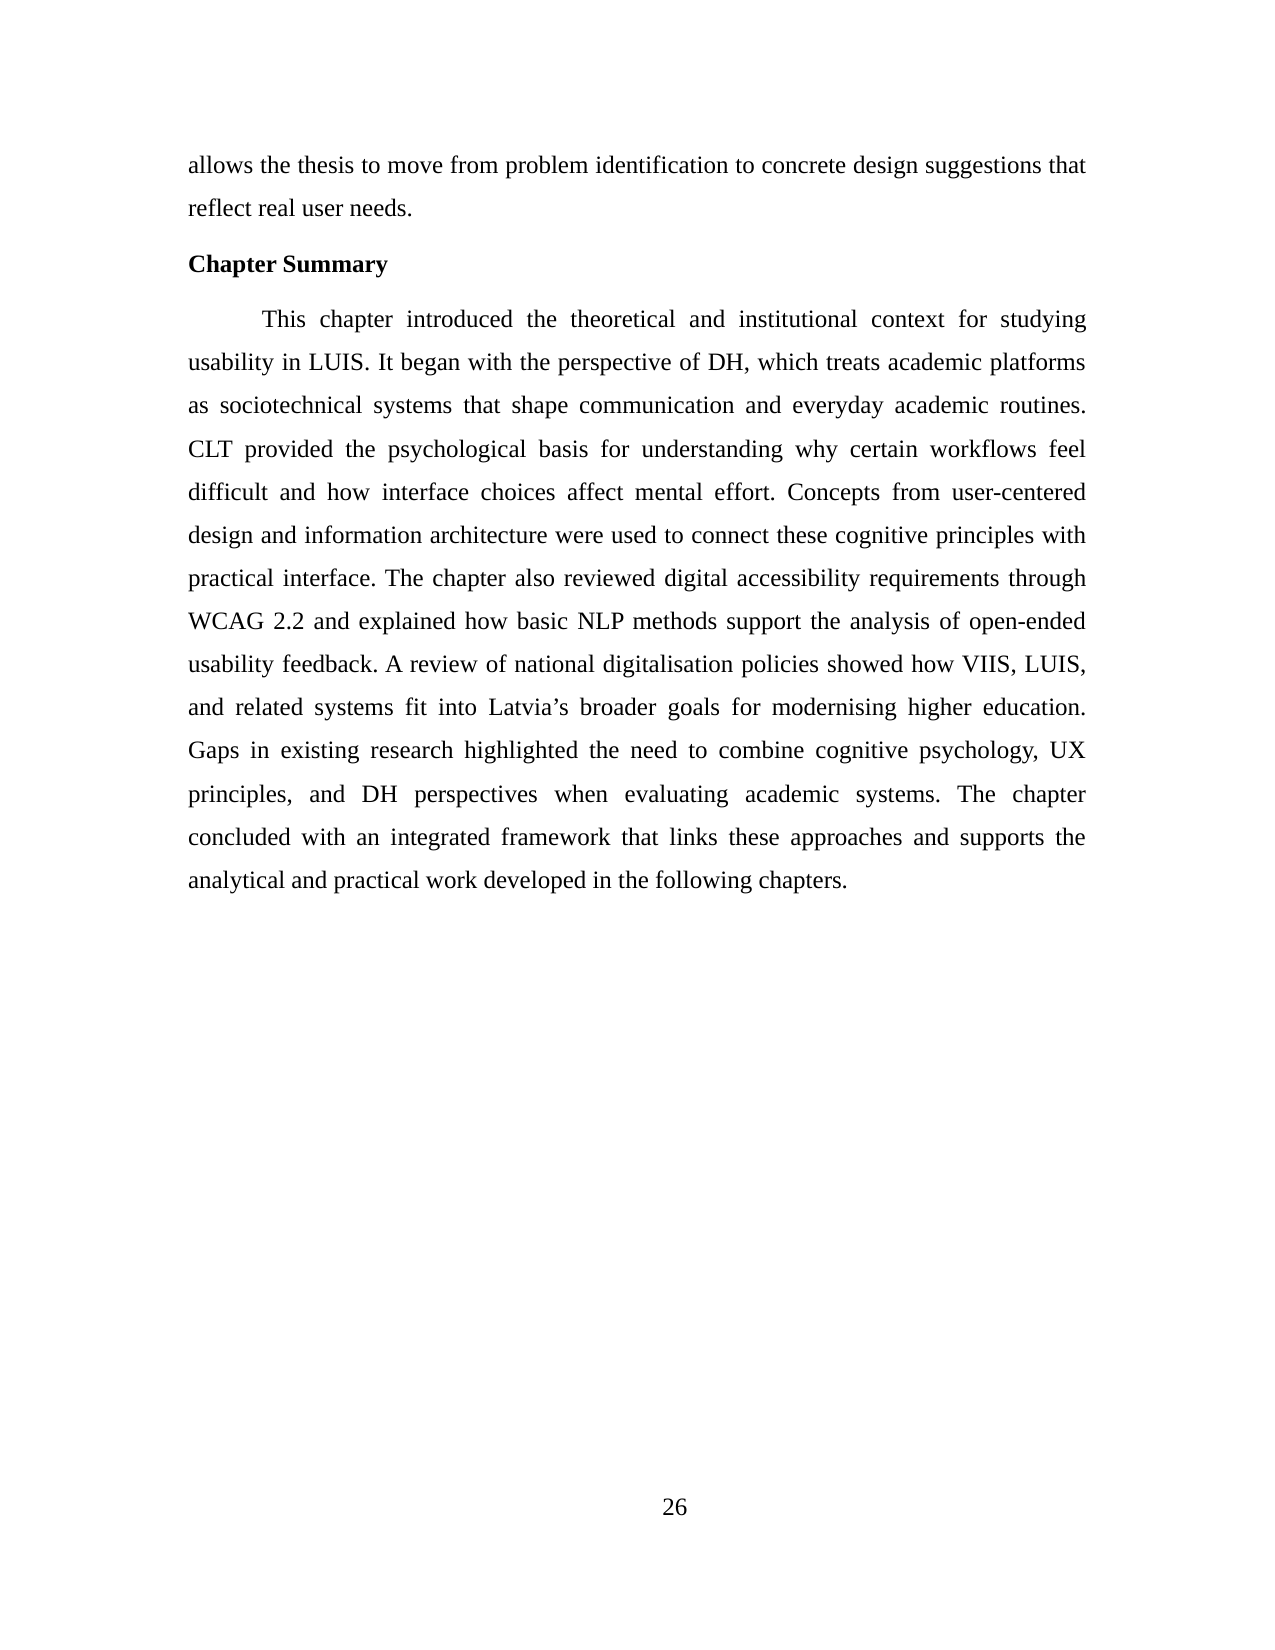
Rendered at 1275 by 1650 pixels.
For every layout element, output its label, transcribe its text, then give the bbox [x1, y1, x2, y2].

text Chapter Summary [188, 249, 1087, 277]
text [188, 150, 1087, 222]
text This chapter introduced the theoretical and institutional context for studying usability in LUIS. It began with the perspective of DH, which treats academic platforms as sociotechnical systems that shape communication and everyday academic routines. CLT provided the psychological basis for understanding why certain workflows feel difficult and how interface choices affect mental effort. Concepts from user-centered design and information architecture were used to connect these cognitive principles with practical interface. The chapter also reviewed digital accessibility requirements through WCAG 2.2 and explained how basic NLP methods support the analysis of open-ended usability feedback. A review of national digitalisation policies showed how VIIS, LUIS, and related systems fit into Latvia’s broader goals for modernising higher education. Gaps in existing research highlighted the need to combine cognitive psychology, UX principles, and DH perspectives when evaluating academic systems. The chapter concluded with an integrated framework that links these approaches and supports the analytical and practical work developed in the following chapters. [188, 304, 1087, 894]
